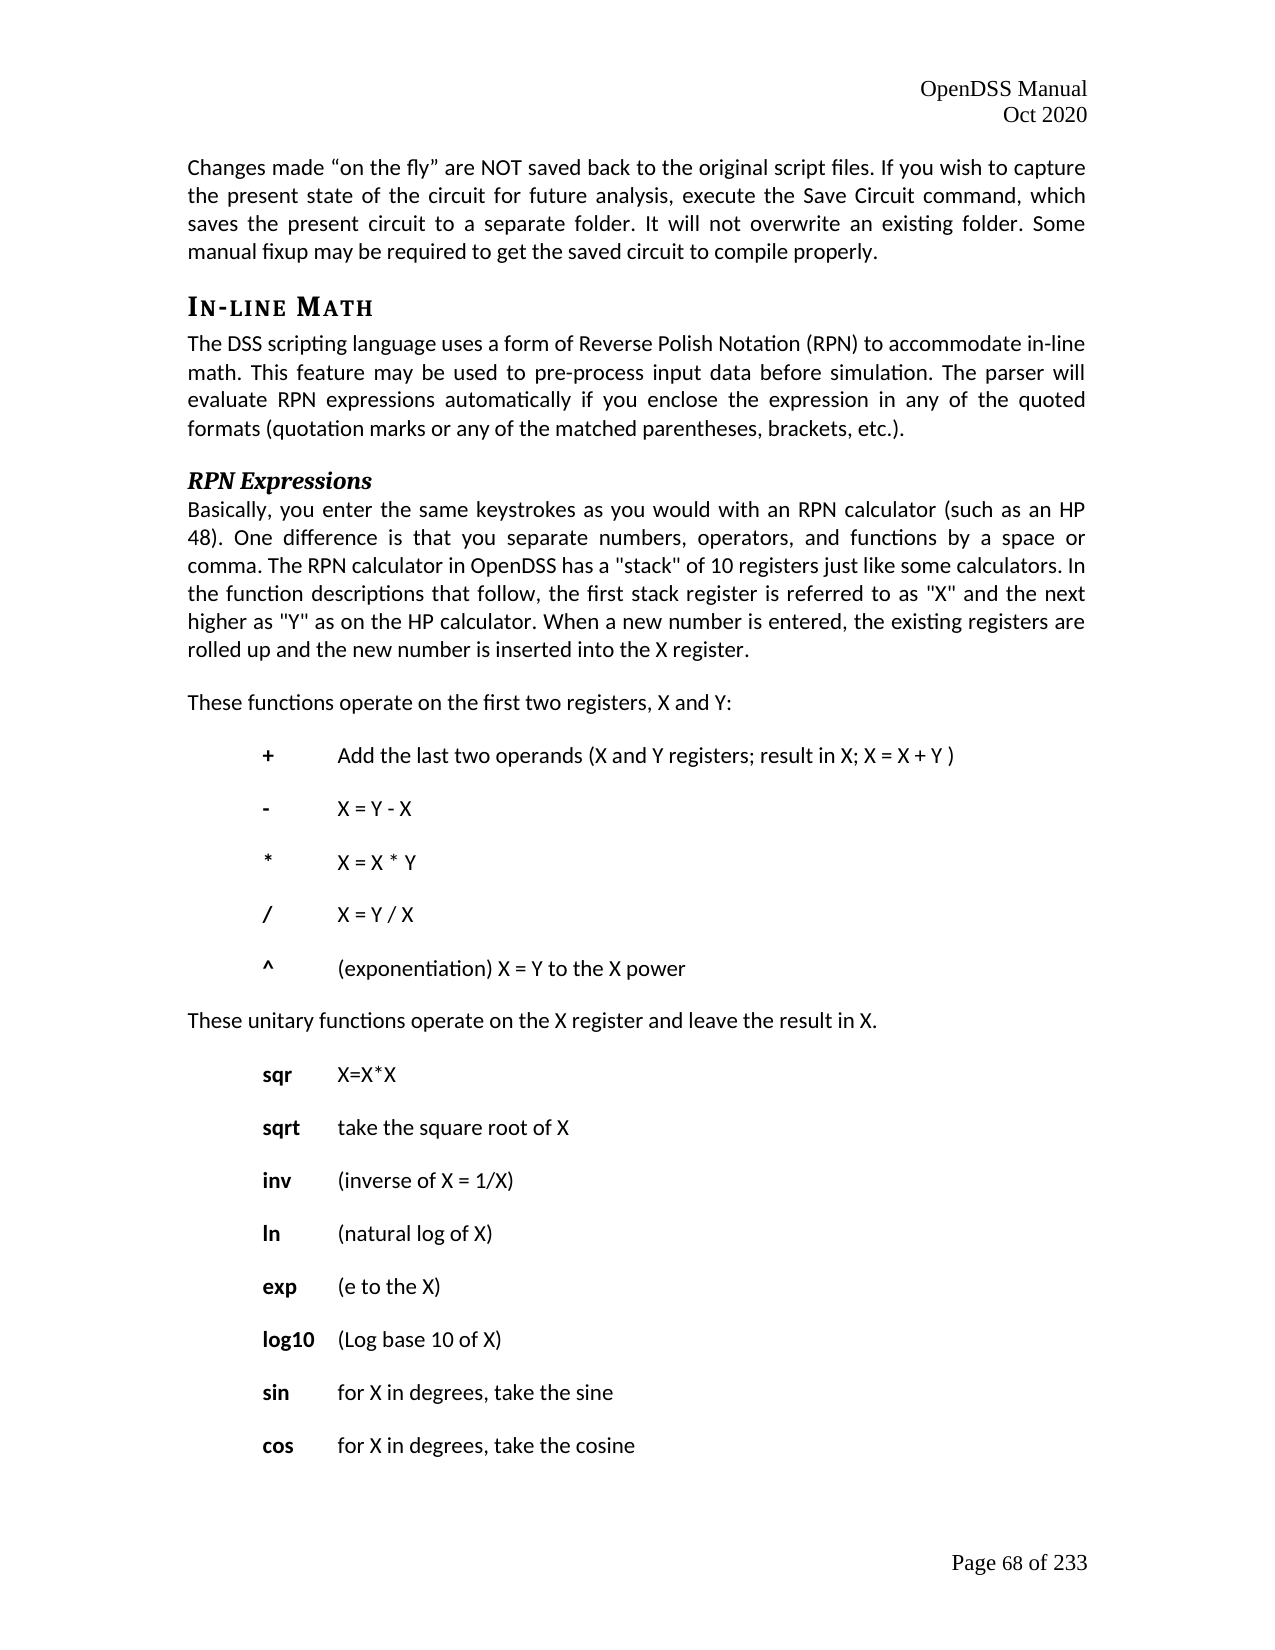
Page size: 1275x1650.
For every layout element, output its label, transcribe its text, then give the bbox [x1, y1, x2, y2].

text Changes made “on the fly” are NOT saved back to the original script files. If you wish to capture the present state of the circuit for future analysis, execute the Save Circuit command, which saves the present circuit to a separate folder. It will not overwrite an existing folder. Some manual fixup may be required to get the saved circuit to compile properly. [187, 153, 1087, 265]
text sqr X=X*X [262, 1060, 1087, 1088]
text These functions operate on the first two registers, X and Y: [187, 688, 1087, 717]
text ^ (exponentiation) X = Y to the X power [262, 954, 1087, 982]
text Basically, you enter the same keystrokes as you would with an RPN calculator (such as an HP 48). One difference is that you separate numbers, operators, and functions by a space or comma. The RPN calculator in OpenDSS has a "stack" of 10 registers just like some calculators. In the function descriptions that follow, the first stack register is referred to as "X" and the next higher as "Y" as on the HP calculator. When a new number is entered, the existing registers are rolled up and the new number is inserted into the X register. [187, 495, 1087, 663]
text exp (e to the X) [262, 1272, 1087, 1300]
text / X = Y / X [262, 901, 1087, 929]
text cos for X in degrees, take the cosine [262, 1431, 1087, 1459]
text * X = X * Y [262, 848, 1087, 876]
text sqrt take the square root of X [262, 1113, 1087, 1141]
text - X = Y - X [262, 794, 1087, 823]
text inv (inverse of X = 1/X) [262, 1166, 1087, 1194]
text The DSS scripting language uses a form of Reverse Polish Notation (RPN) to accommodate in-line math. This feature may be used to pre-process input data before simulation. The parser will evaluate RPN expressions automatically if you enclose the expression in any of the quoted formats (quotation marks or any of the matched parentheses, brackets, etc.). [187, 329, 1087, 442]
text log10 (Log base 10 of X) [262, 1325, 1087, 1353]
subtitle RPN Expressions [187, 467, 1087, 495]
text sin for X in degrees, take the sine [262, 1378, 1087, 1406]
subtitle In-line Math [187, 290, 1087, 323]
text + Add the last two operands (X and Y registers; result in X; X = X + Y ) [262, 742, 1087, 769]
text ln (natural log of X) [262, 1219, 1087, 1247]
text These unitary functions operate on the X register and leave the result in X. [187, 1007, 1087, 1035]
